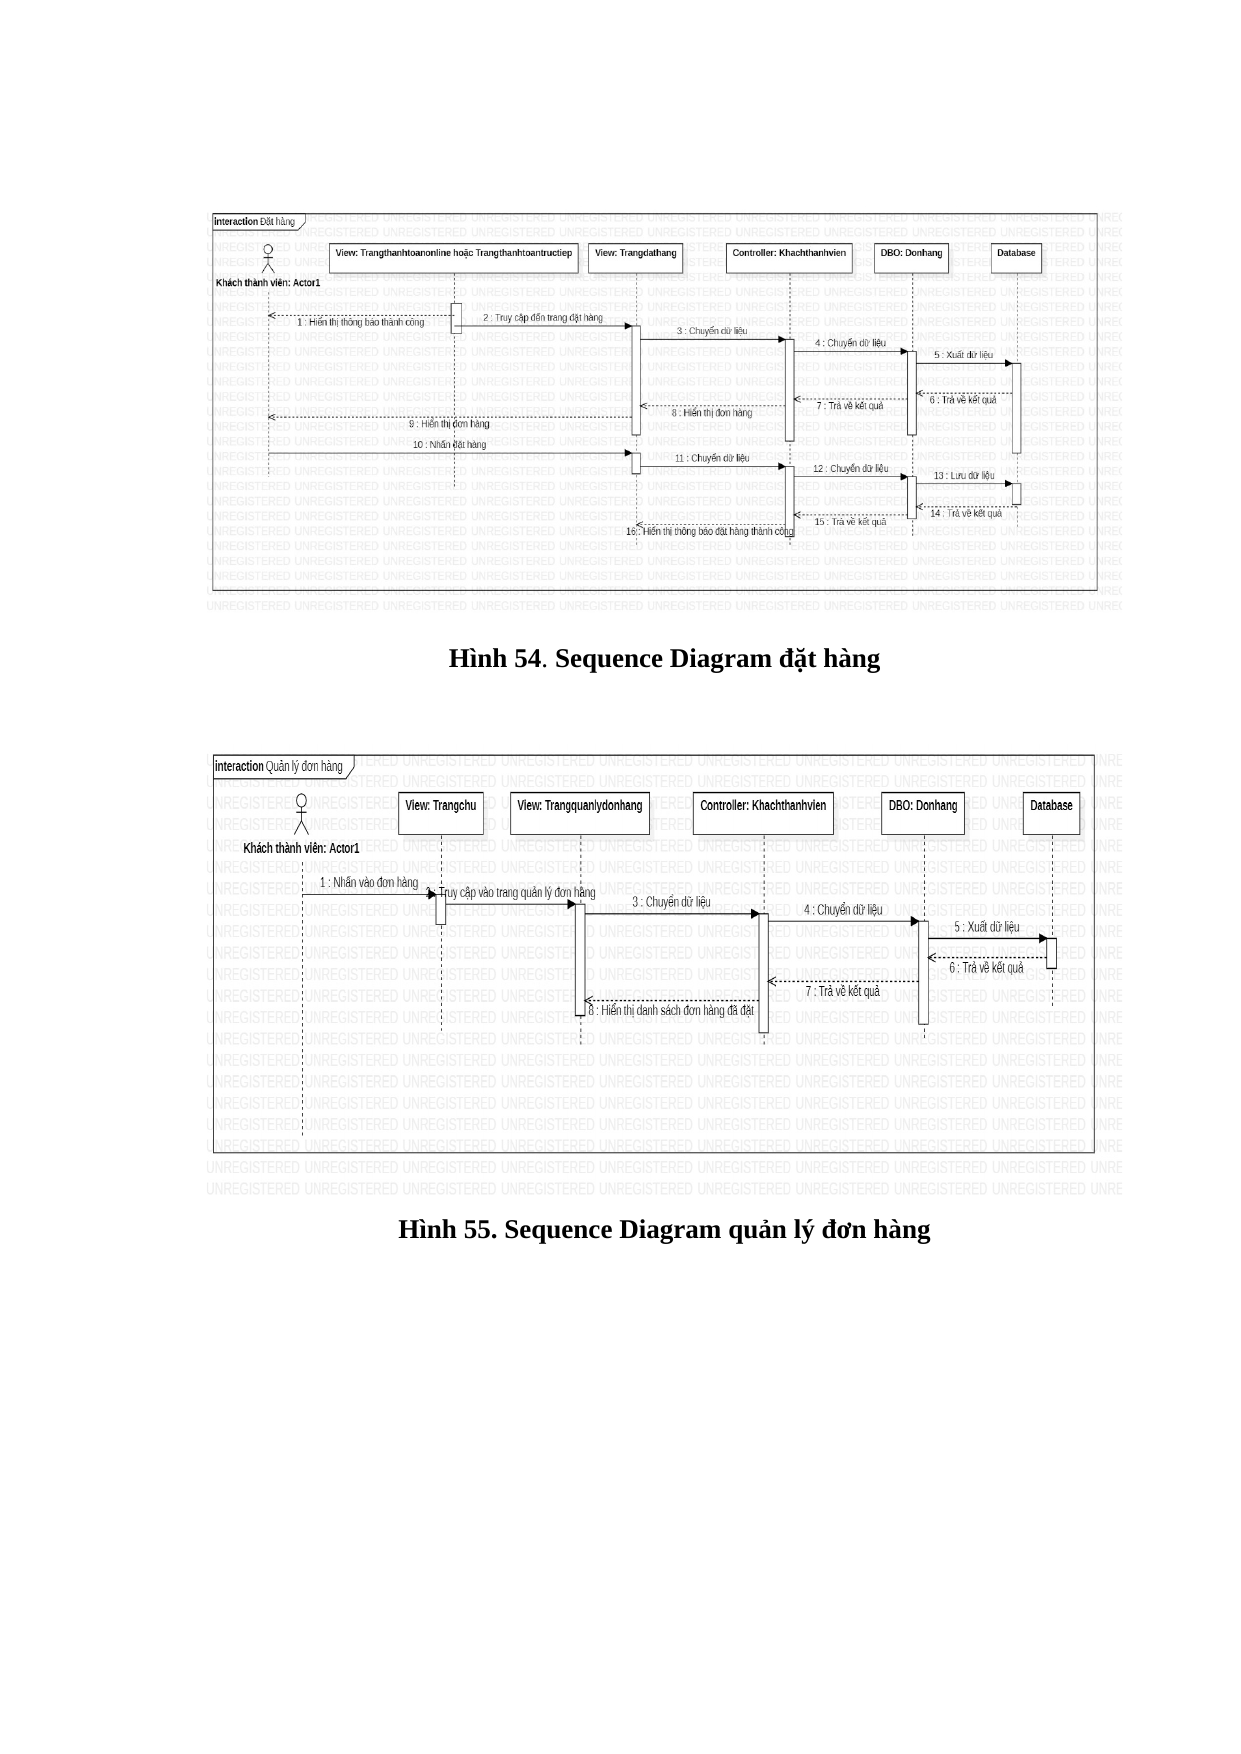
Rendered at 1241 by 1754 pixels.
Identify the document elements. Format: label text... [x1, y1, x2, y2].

text Hình 54. Sequence Diagram đặt hàng [207, 642, 1122, 674]
picture [206, 744, 1123, 1195]
text Hình 55. Sequence Diagram quản lý đơn hàng [207, 1213, 1122, 1245]
picture [206, 206, 1123, 620]
